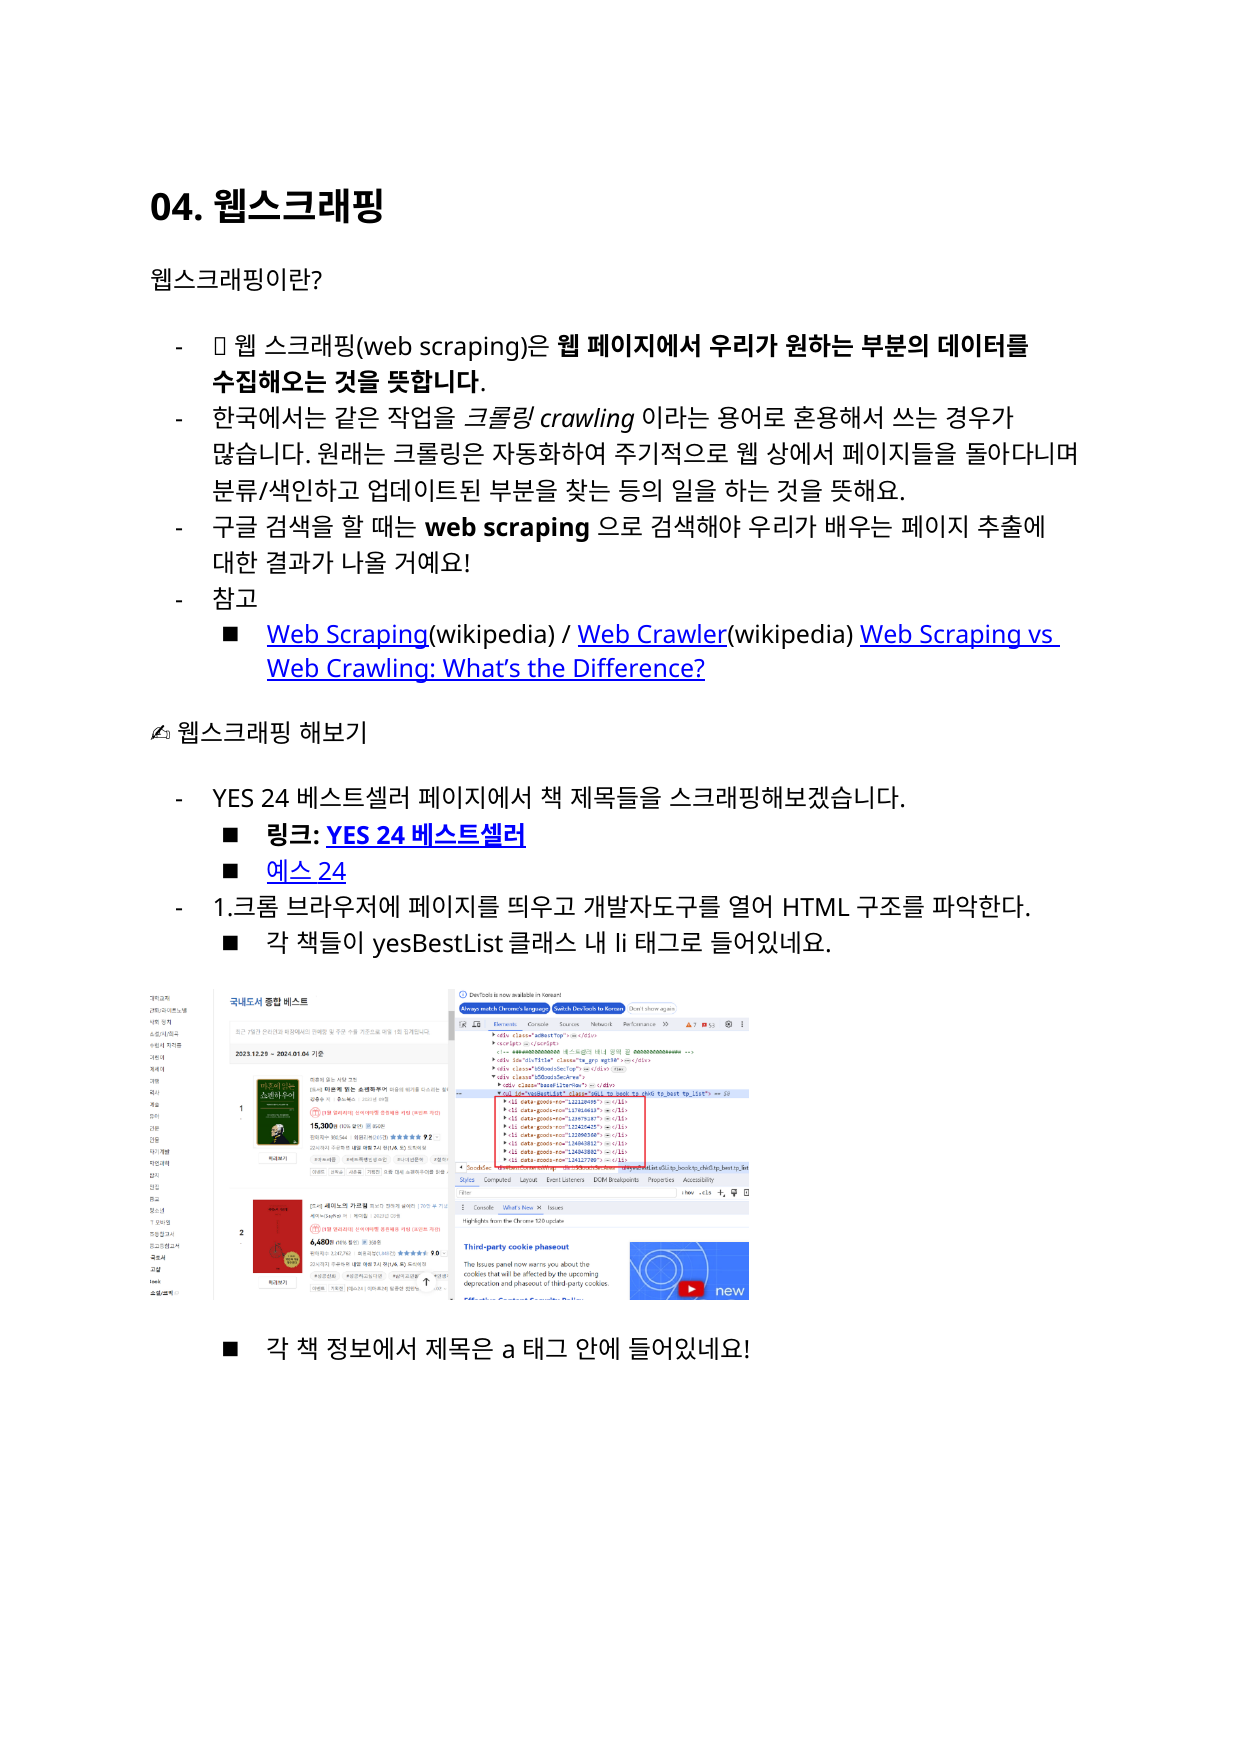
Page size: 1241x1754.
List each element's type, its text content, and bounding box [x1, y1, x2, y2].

list 참고 [175, 580, 1090, 616]
list 예스24 [221, 851, 1090, 888]
picture [150, 989, 749, 1300]
list YES 24 베스트셀러 페이지에서 책 제목들을 스크래핑해보겠습니다. [175, 779, 1090, 815]
list Web Scraping(wikipedia) / Web Crawler(wikipedia) Web Scraping vs Web Crawling: What’s the Difference? [221, 616, 1090, 684]
list 링크: YES 24 베스트셀러 [221, 815, 1090, 851]
list 각 책들이 yesBestList클래스 내 li 태그로 들어있네요. [221, 924, 1090, 960]
list 1.크롬 브라우저에 페이지를 띄우고 개발자도구를 열어 HTML 구조를 파악한다. [175, 888, 1090, 924]
list 각 책 정보에서 제목은 a 태그 안에 들어있네요! [221, 1329, 1090, 1365]
text 웹스크래핑이란? [150, 261, 1090, 297]
text 04. 웹스크래핑 [150, 177, 1090, 232]
list 구글 검색을 할 때는 web scraping 으로 검색해야 우리가 배우는 페이지 추출에 대한 결과가 나올 거예요! [175, 507, 1090, 580]
text ✍️ 웹스크래핑 해보기 [150, 713, 1090, 750]
list 📖 웹 스크래핑(web scraping)은 웹 페이지에서 우리가 원하는 부분의 데이터를 수집해오는 것을 뜻합니다. [175, 326, 1090, 399]
list 한국에서는 같은 작업을 크롤링 crawling 이라는 용어로 혼용해서 쓰는 경우가 많습니다. 원래는 크롤링은 자동화하여 주기적으로 웹 상에서 페이지들을 돌아다니며 분류/색인하고 업데이트된 부분을 찾는 등의 일을 하는 것을 뜻해요. [175, 399, 1090, 507]
